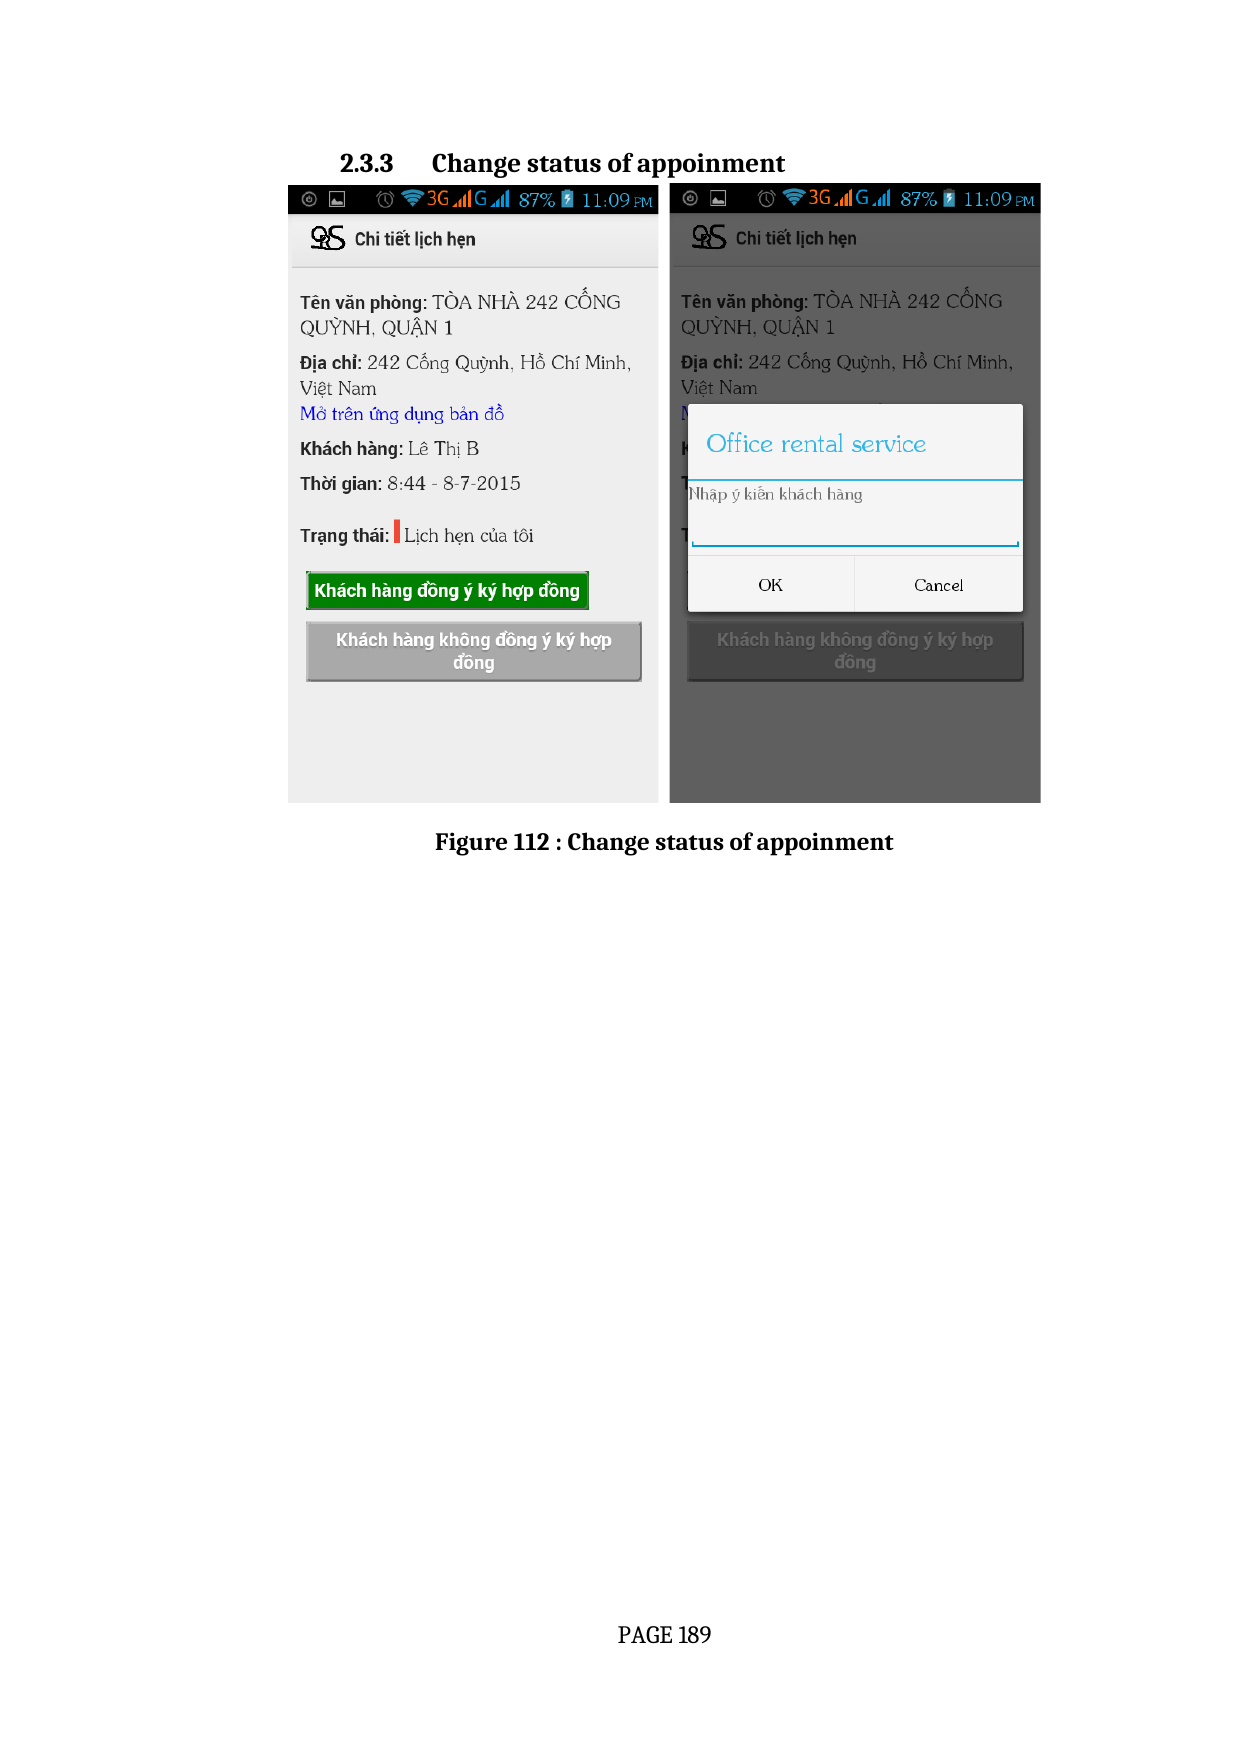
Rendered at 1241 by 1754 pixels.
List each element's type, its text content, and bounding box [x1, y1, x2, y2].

picture [669, 183, 1041, 803]
list Figure 112 : Change status of appoinment [207, 827, 1122, 856]
picture [288, 185, 659, 803]
subtitle Change status of appoinment [340, 148, 1122, 179]
